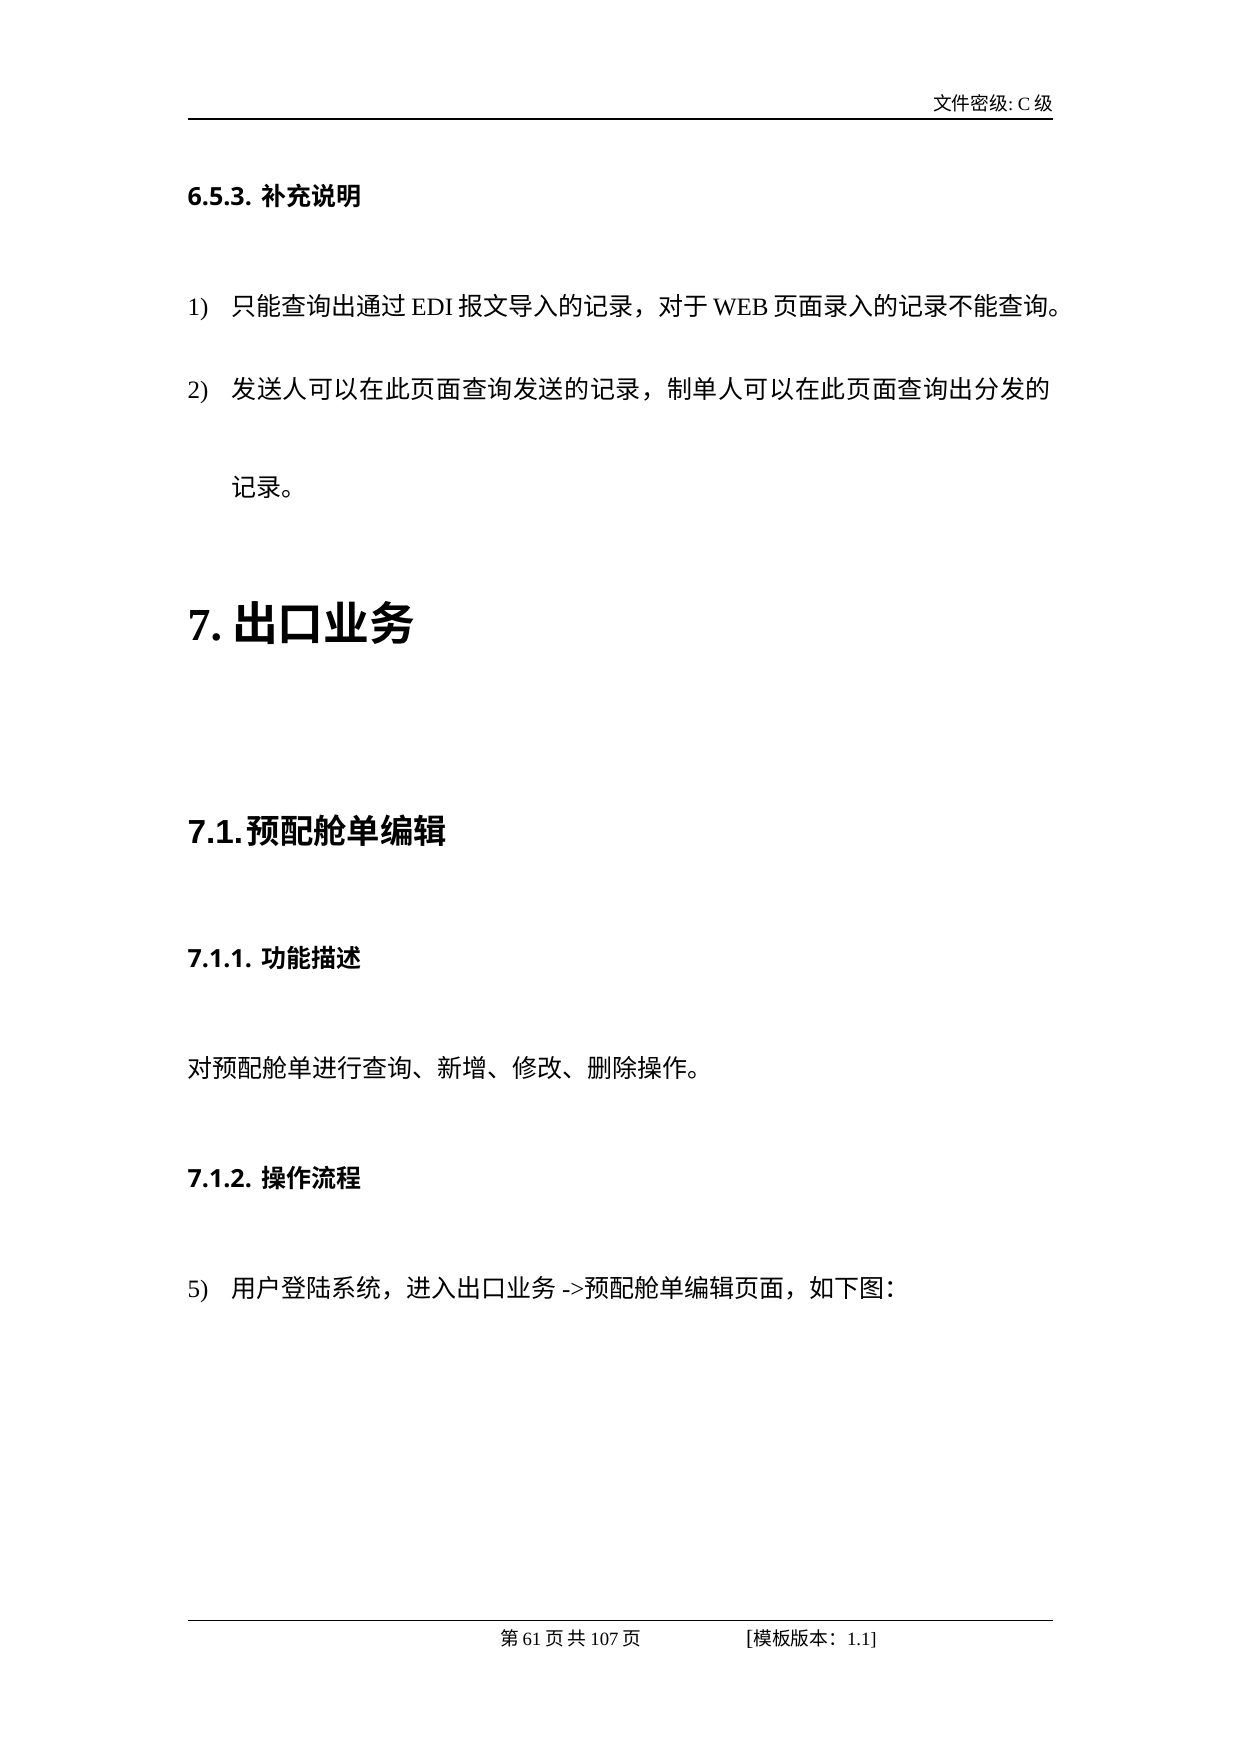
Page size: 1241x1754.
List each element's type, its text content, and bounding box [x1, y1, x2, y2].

subtitle 补充说明 [187, 162, 1053, 227]
subtitle 出口业务 [187, 571, 1053, 669]
list 发送人可以在此页面查询发送的记录，制单人可以在此页面查询出分发的记录。 [187, 355, 1053, 518]
subtitle 功能描述 [187, 924, 1053, 989]
subtitle 操作流程 [187, 1144, 1053, 1209]
list 只能查询出通过EDI报文导入的记录，对于WEB页面录入的记录不能查询。 [187, 272, 1053, 337]
text 对预配舱单进行查询、新增、修改、删除操作。 [187, 1034, 1053, 1099]
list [187, 1254, 1053, 1319]
subtitle 预配舱单编辑 [187, 797, 1053, 862]
